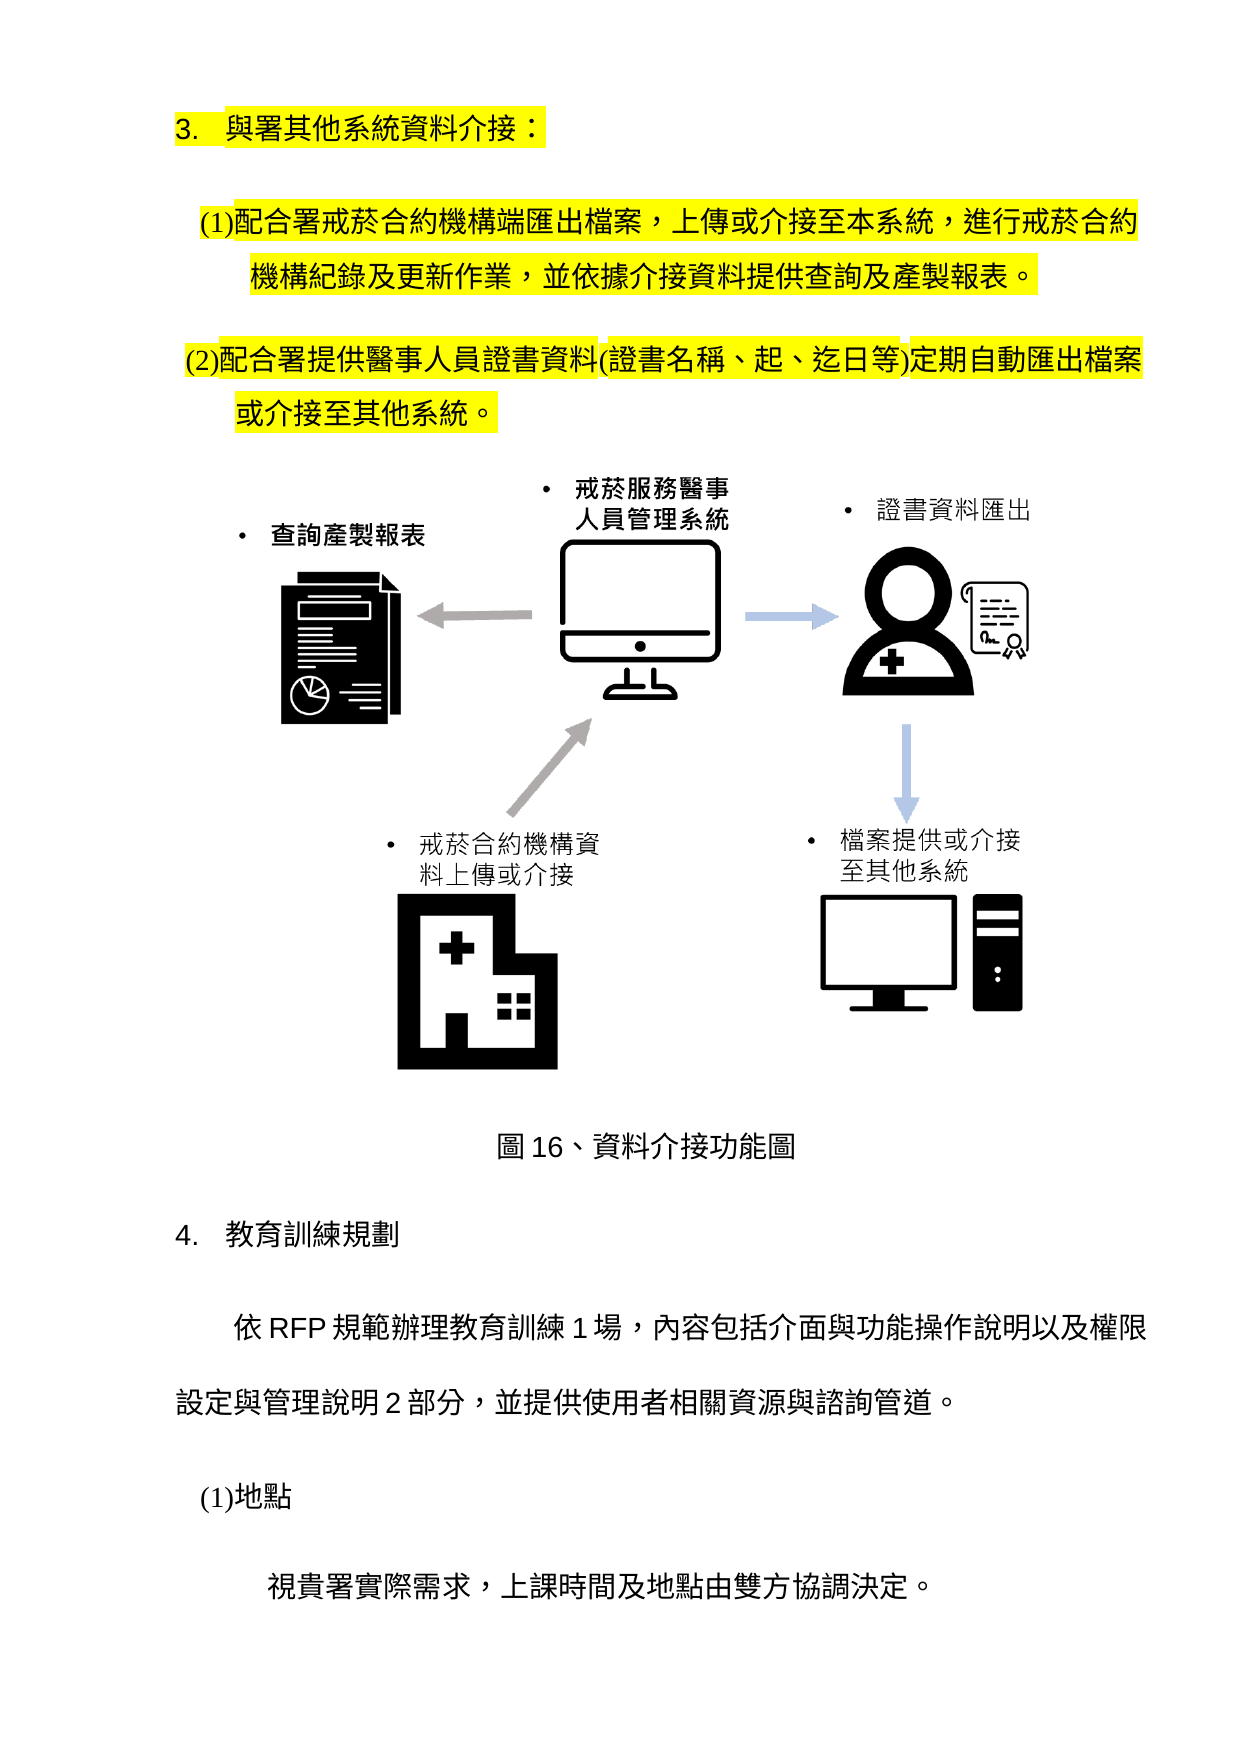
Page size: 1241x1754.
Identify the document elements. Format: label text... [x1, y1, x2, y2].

text 教育訓練規劃 [175, 1195, 1165, 1270]
picture [223, 464, 1069, 1095]
text 視貴署實際需求，上課時間及地點由雙方協調決定。 [223, 1547, 1165, 1622]
list 地點 [200, 1464, 1165, 1518]
text 依RFP規範辦理教育訓練1場，內容包括介面與功能操作說明以及權限設定與管理說明2部分，並提供使用者相關資源與諮詢管道。 [175, 1289, 1165, 1439]
list 與署其他系統資料介接： [175, 89, 1165, 164]
list 配合署戒菸合約機構端匯出檔案，上傳或介接至本系統，進行戒菸合約機構紀錄及更新作業，並依據介接資料提供查詢及產製報表。 [200, 189, 1165, 298]
text 配合署提供醫事人員證書資料(證書名稱、起、迄日等)定期自動匯出檔案或介接至其他系統。 [185, 327, 1165, 435]
